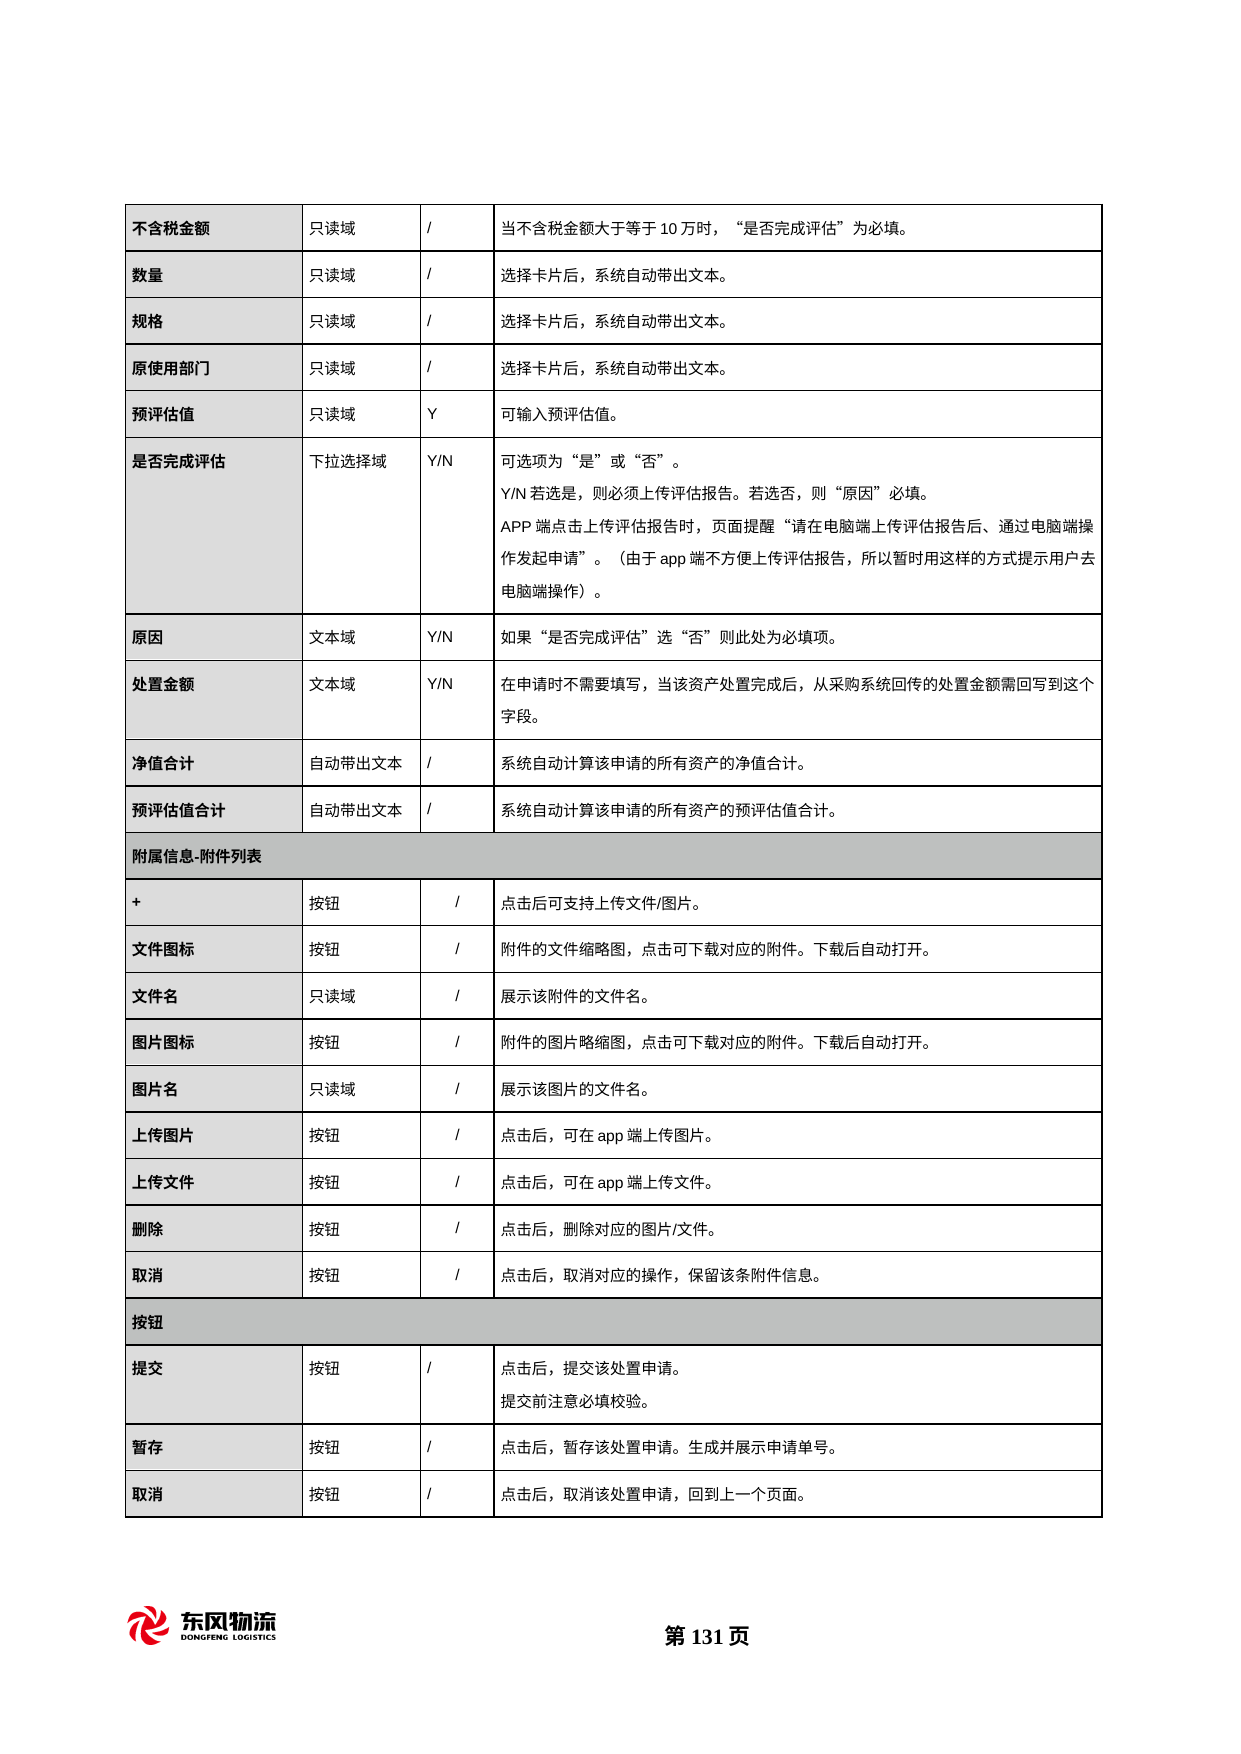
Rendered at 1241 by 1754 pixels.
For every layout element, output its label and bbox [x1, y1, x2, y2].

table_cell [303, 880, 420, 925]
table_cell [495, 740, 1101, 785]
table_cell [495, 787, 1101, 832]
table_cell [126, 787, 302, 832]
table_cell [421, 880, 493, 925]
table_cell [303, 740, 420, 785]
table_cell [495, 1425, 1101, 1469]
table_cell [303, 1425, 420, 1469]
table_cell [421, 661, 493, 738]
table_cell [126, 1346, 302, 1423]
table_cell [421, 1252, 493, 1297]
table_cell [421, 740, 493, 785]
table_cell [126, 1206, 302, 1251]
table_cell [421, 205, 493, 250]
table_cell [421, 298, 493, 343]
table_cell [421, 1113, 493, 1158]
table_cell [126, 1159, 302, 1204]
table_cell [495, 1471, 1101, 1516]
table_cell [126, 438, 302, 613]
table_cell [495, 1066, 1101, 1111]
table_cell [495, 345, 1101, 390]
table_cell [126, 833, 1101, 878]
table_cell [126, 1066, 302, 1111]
picture [127, 1606, 276, 1645]
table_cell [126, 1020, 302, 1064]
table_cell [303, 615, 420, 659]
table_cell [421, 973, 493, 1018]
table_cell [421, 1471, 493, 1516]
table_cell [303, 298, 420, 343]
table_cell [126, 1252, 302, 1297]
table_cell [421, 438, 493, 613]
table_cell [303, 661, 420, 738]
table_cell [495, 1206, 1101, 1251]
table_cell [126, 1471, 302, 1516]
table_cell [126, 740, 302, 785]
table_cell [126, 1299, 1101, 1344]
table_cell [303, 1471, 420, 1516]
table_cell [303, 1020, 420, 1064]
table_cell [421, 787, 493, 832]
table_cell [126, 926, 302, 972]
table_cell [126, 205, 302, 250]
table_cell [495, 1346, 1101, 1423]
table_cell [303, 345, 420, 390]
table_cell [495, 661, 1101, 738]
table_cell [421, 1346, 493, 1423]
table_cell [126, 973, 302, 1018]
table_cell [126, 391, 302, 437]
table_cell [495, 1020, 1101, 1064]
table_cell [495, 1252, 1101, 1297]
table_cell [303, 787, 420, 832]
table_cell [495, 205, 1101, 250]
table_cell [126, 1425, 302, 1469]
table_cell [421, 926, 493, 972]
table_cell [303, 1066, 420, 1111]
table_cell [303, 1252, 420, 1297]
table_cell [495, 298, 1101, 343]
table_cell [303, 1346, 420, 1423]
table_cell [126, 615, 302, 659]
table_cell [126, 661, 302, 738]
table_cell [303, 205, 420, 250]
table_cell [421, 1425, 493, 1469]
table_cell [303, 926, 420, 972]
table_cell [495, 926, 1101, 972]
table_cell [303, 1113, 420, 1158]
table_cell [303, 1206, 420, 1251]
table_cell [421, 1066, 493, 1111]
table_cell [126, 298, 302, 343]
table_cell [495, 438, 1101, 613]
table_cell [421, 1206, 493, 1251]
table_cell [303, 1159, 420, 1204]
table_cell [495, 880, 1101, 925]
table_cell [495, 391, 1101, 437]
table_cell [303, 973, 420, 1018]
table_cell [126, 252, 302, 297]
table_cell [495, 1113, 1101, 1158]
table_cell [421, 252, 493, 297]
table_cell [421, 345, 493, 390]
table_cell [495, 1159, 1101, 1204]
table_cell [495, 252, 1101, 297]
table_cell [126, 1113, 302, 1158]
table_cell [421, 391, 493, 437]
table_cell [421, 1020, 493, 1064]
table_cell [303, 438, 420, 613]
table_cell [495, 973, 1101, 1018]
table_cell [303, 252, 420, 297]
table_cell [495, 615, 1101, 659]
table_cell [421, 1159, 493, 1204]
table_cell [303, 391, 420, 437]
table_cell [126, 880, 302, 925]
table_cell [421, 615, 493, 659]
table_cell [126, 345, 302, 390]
